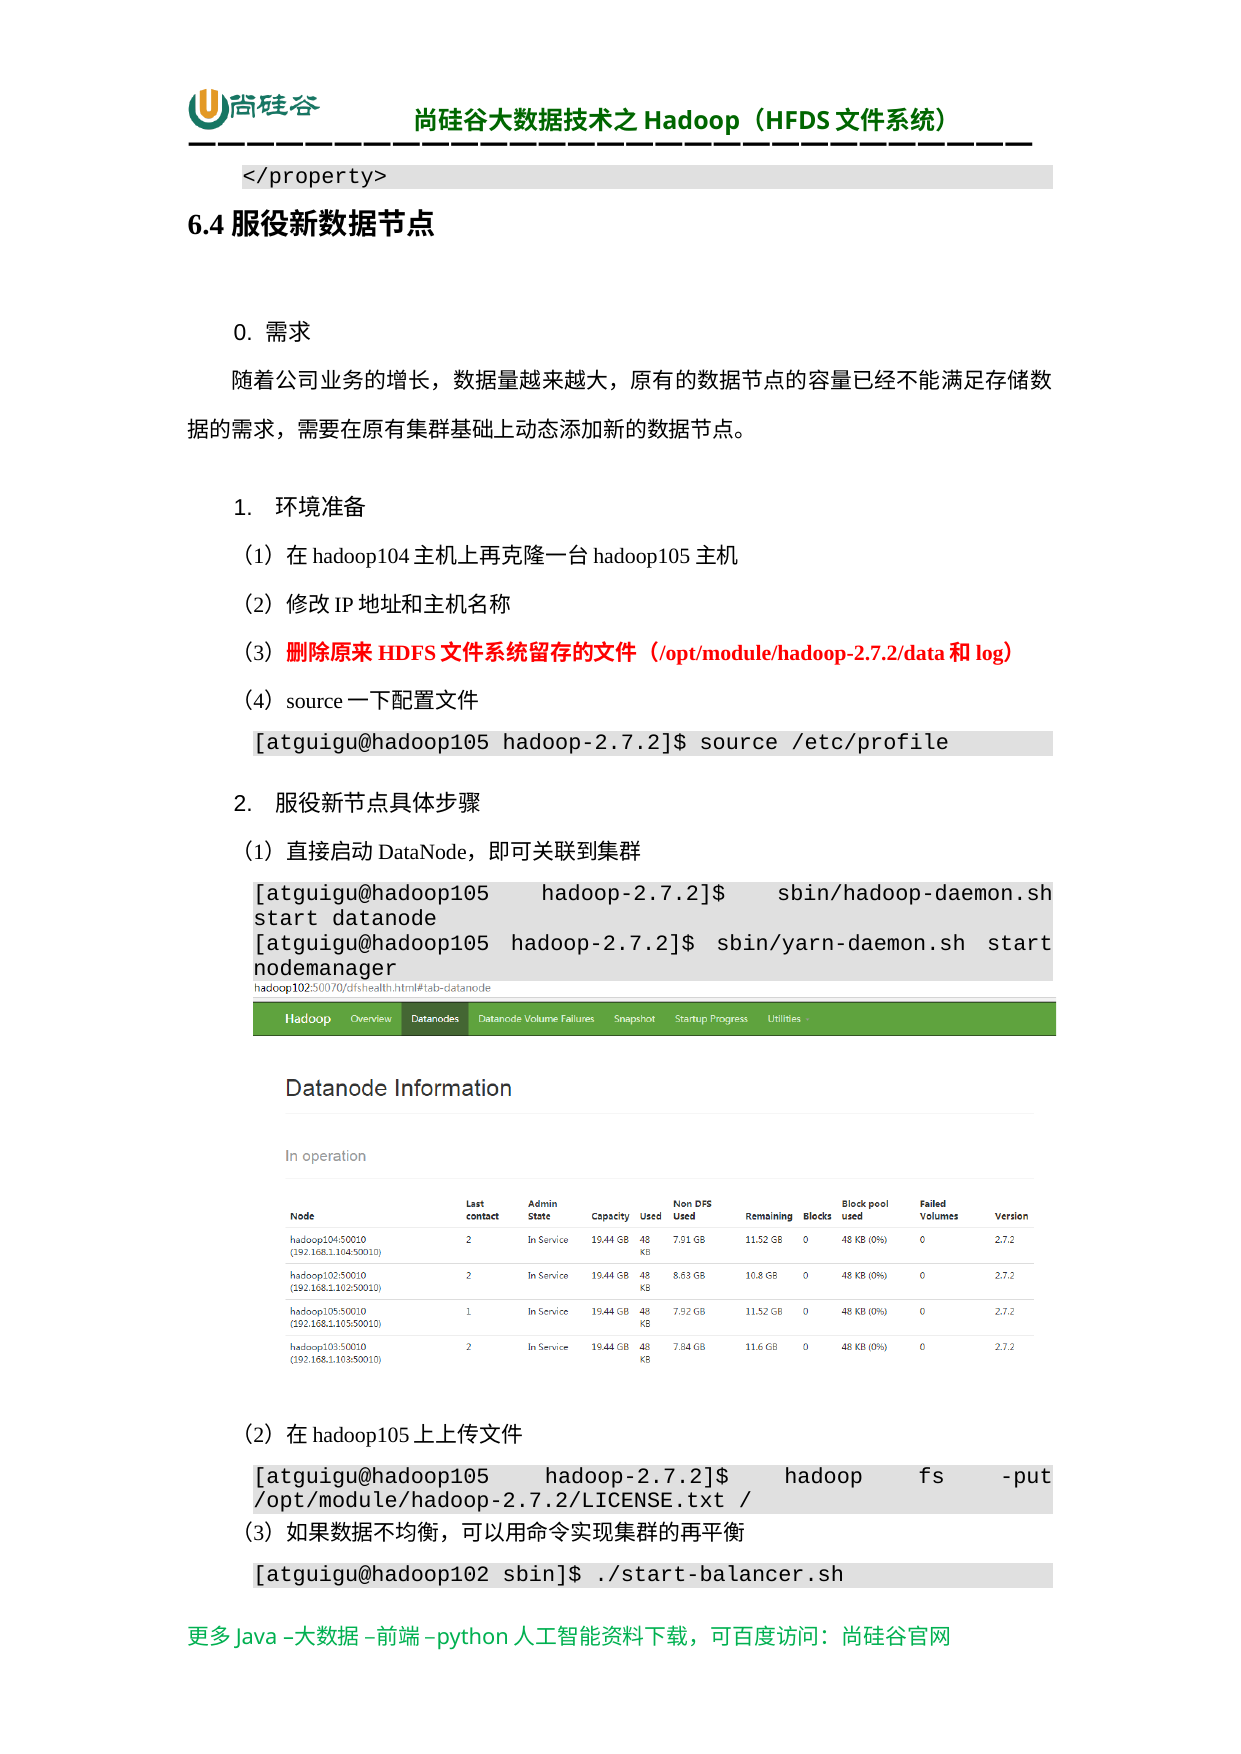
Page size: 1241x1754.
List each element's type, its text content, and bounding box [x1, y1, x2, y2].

text [atguigu@hadoop105 hadoop-2.7.2]$ hadoop fs -put /opt/module/hadoop-2.7.2/LICENSE.txt / [253, 1465, 1053, 1514]
picture [253, 981, 1057, 1379]
text 2. 服役新节点具体步骤 [187, 769, 1053, 834]
text （1）在hadoop104主机上再克隆一台hadoop105主机 [187, 538, 1053, 570]
text </property> [242, 165, 1053, 189]
text 随着公司业务的增长，数据量越来越大，原有的数据节点的容量已经不能满足存储数据的需求，需要在原有集群基础上动态添加新的数据节点。 [187, 363, 1053, 444]
text 1. 环境准备 [187, 473, 1053, 538]
text 0. 需求 [187, 298, 1053, 363]
text （4）source一下配置文件 [187, 683, 1053, 715]
text （2）在hadoop105上上传文件 [187, 1417, 1053, 1449]
text （2）修改IP地址和主机名称 [187, 586, 1053, 619]
text [atguigu@hadoop105 hadoop-2.7.2]$ source /etc/profile [253, 731, 1053, 756]
text [atguigu@hadoop102 sbin]$ ./start-balancer.sh [253, 1563, 1053, 1588]
picture [187, 88, 320, 130]
text [atguigu@hadoop105 hadoop-2.7.2]$ sbin/hadoop-daemon.sh start datanode [253, 882, 1053, 932]
subtitle 6.4 服役新数据节点 [187, 189, 1053, 254]
text [atguigu@hadoop105 hadoop-2.7.2]$ sbin/yarn-daemon.sh start nodemanager [253, 932, 1053, 981]
text （1）直接启动DataNode，即可关联到集群 [187, 834, 1053, 866]
text （3）如果数据不均衡，可以用命令实现集群的再平衡 [187, 1514, 1053, 1547]
text （3）删除原来HDFS文件系统留存的文件（/opt/module/hadoop-2.7.2/data和log） [187, 634, 1053, 667]
